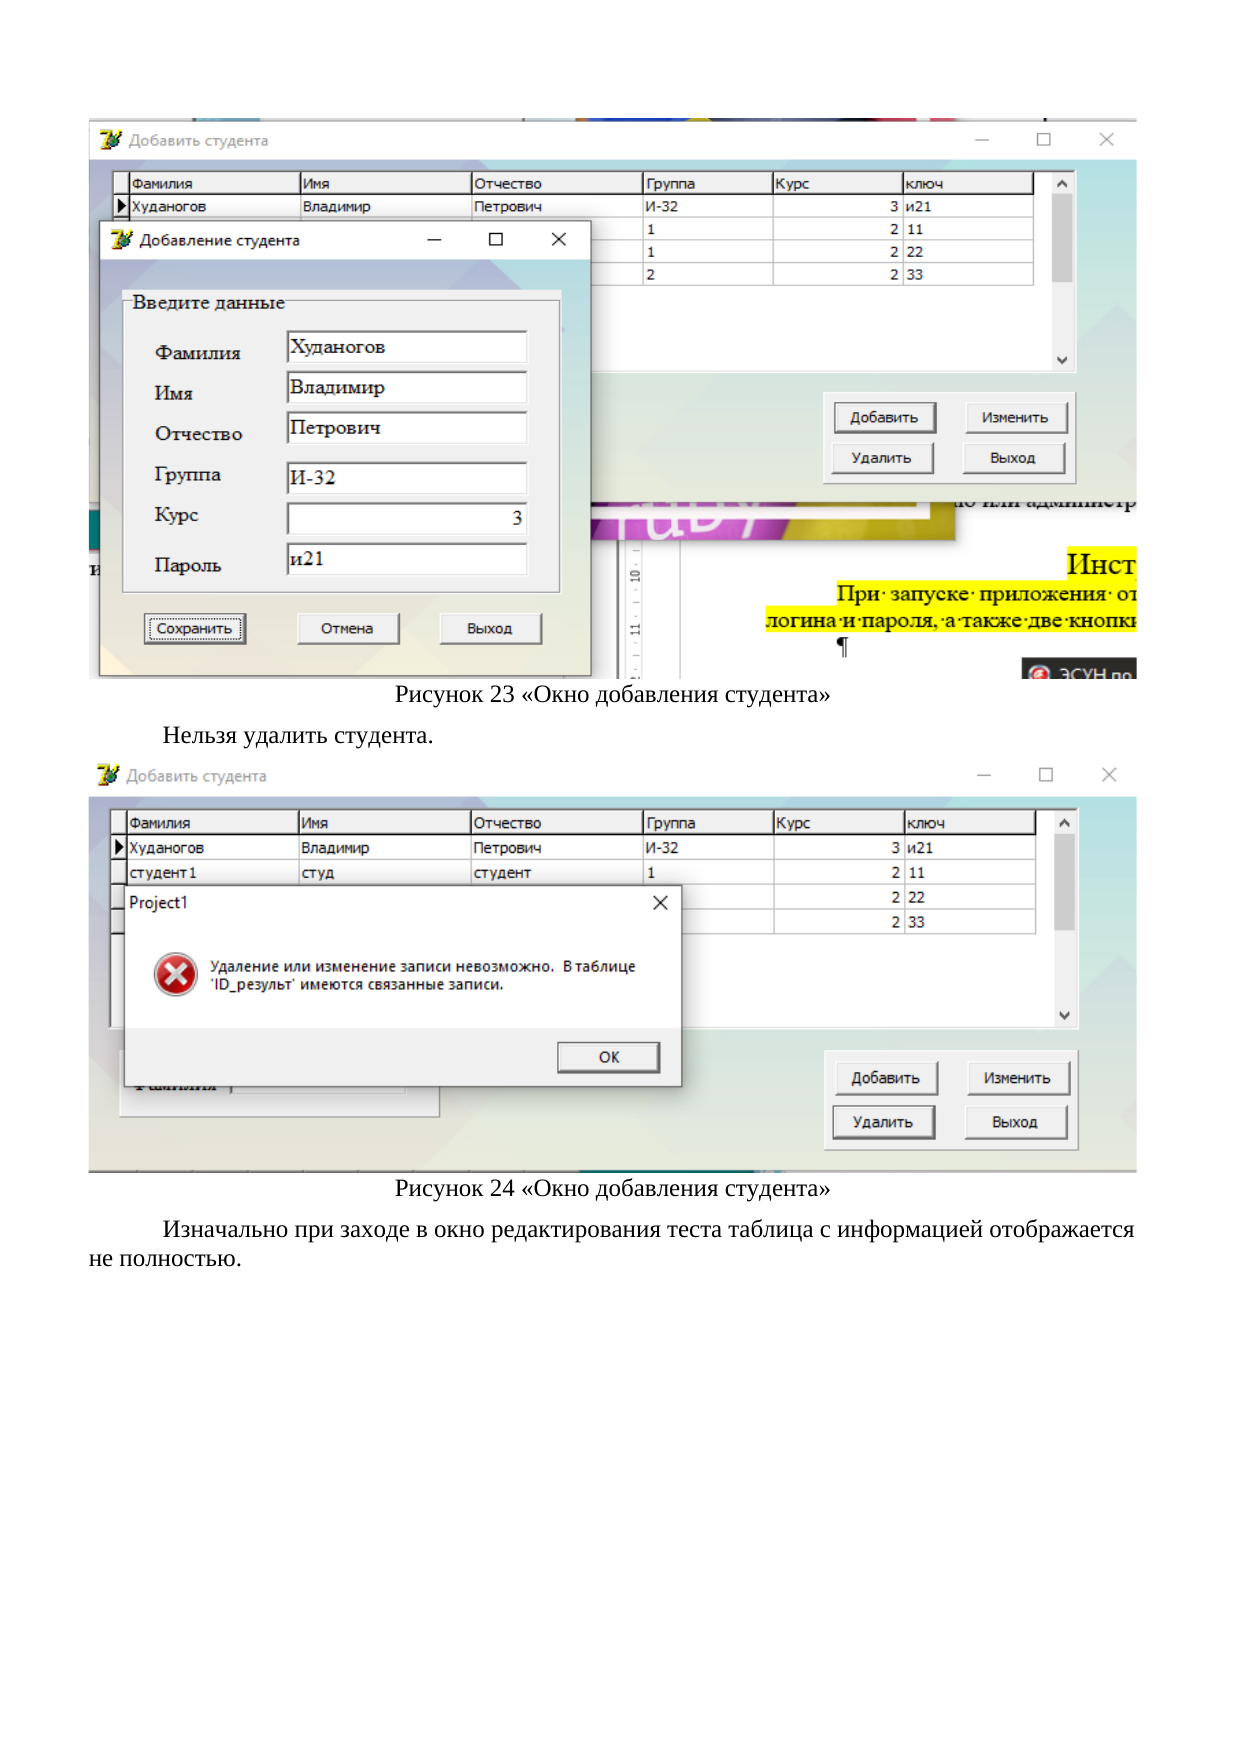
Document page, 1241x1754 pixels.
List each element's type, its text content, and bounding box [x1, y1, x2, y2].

picture [88, 118, 1137, 679]
text Рисунок 24 «Окно добавления студента» [88, 1173, 1137, 1201]
text Нельзя удалить студента. [88, 720, 1137, 749]
text Изначально при заходе в окно редактирования теста таблица с информацией отображается не полностью. [88, 1214, 1137, 1271]
text Рисунок 23 «Окно добавления студента» [88, 679, 1137, 708]
picture [88, 761, 1137, 1173]
